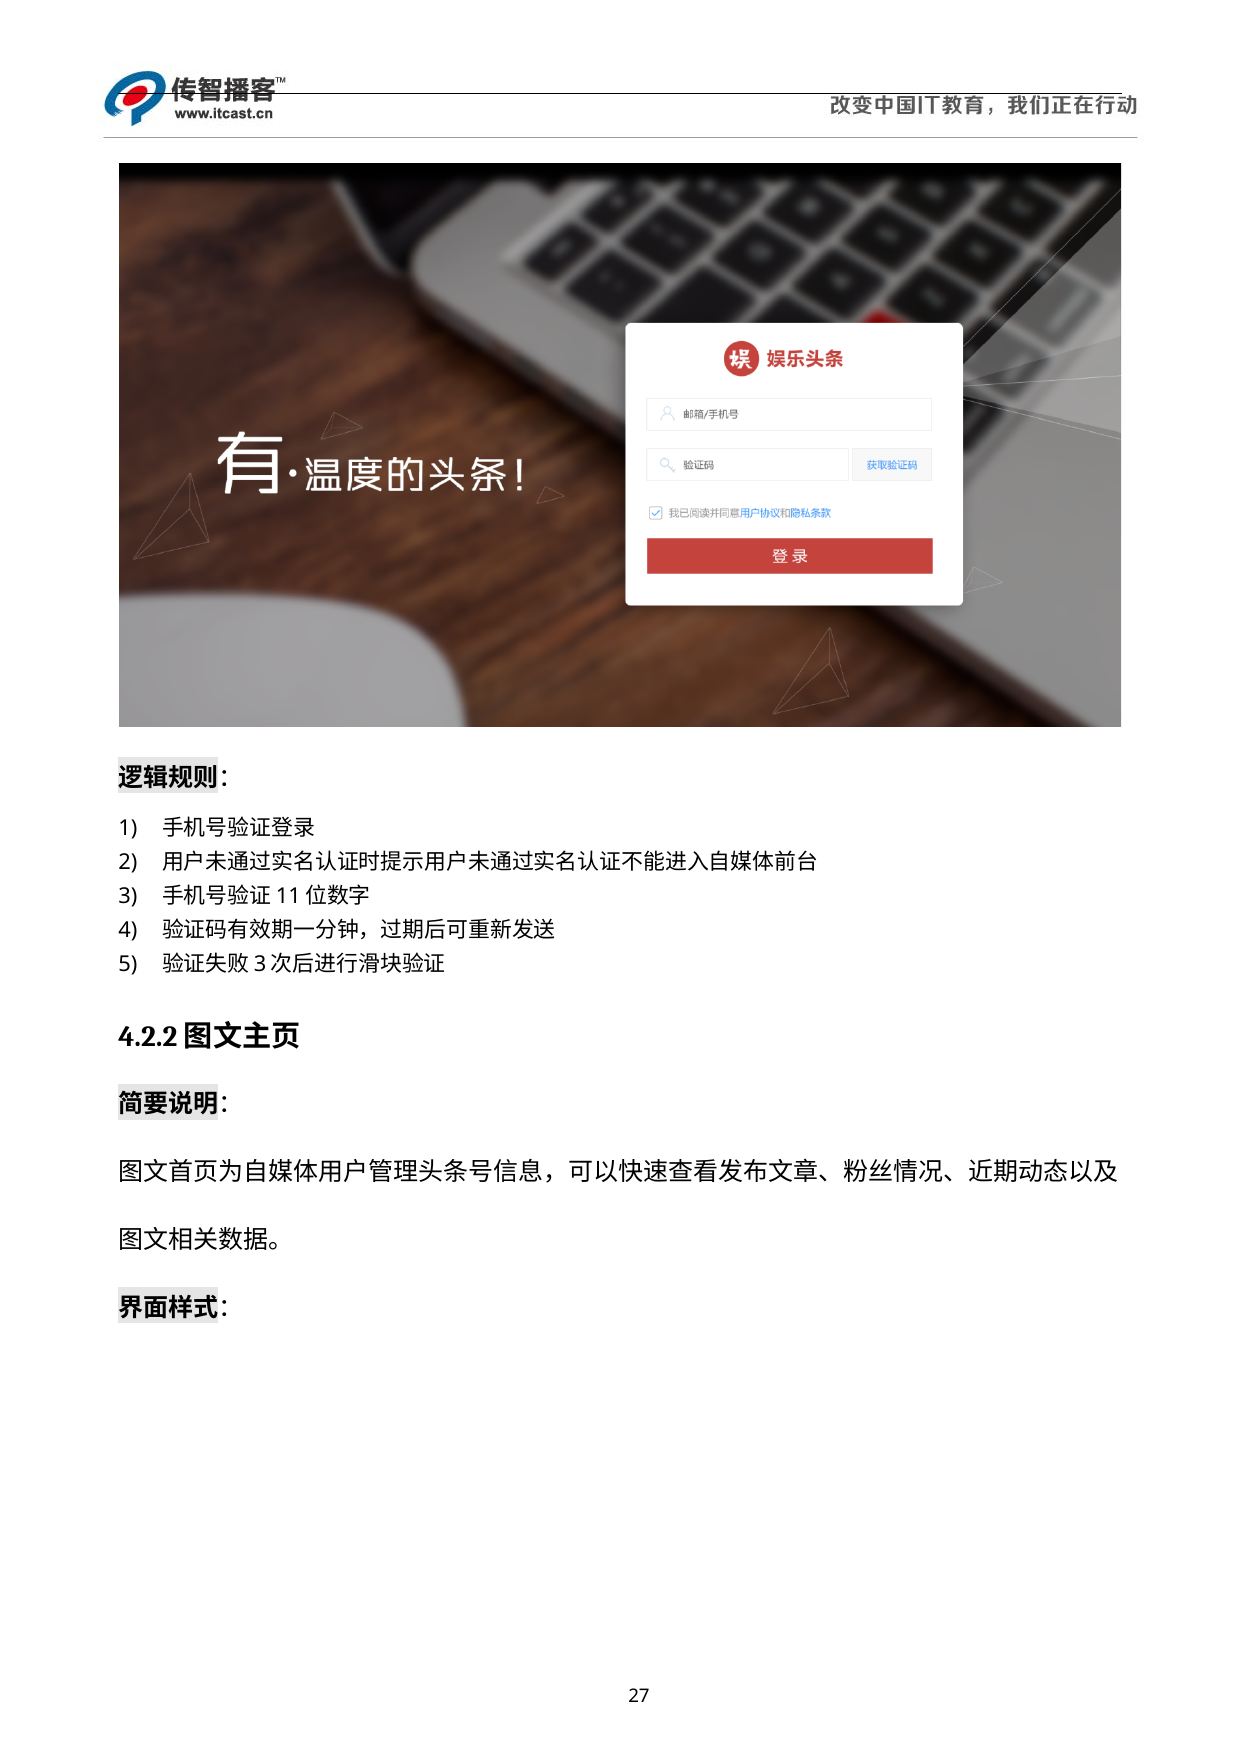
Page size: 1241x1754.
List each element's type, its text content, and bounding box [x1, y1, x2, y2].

picture [1, 0, 1239, 146]
list 手机号验证11位数字 [118, 877, 1122, 911]
text 简要说明： [118, 1068, 1122, 1136]
text 图文首页为自媒体用户管理头条号信息，可以快速查看发布文章、粉丝情况、近期动态以及图文相关数据。 [118, 1136, 1122, 1271]
list 手机号验证登录 [118, 809, 1122, 843]
text 界面样式： [118, 1271, 1122, 1339]
list 验证失败3次后进行滑块验证 [118, 945, 1122, 979]
list 用户未通过实名认证时提示用户未通过实名认证不能进入自媒体前台 [118, 843, 1122, 877]
list 验证码有效期一分钟，过期后可重新发送 [118, 911, 1122, 945]
picture [119, 163, 1122, 727]
text 逻辑规则： [118, 741, 1122, 809]
subtitle 4.2.2 图文主页 [118, 1000, 1122, 1068]
